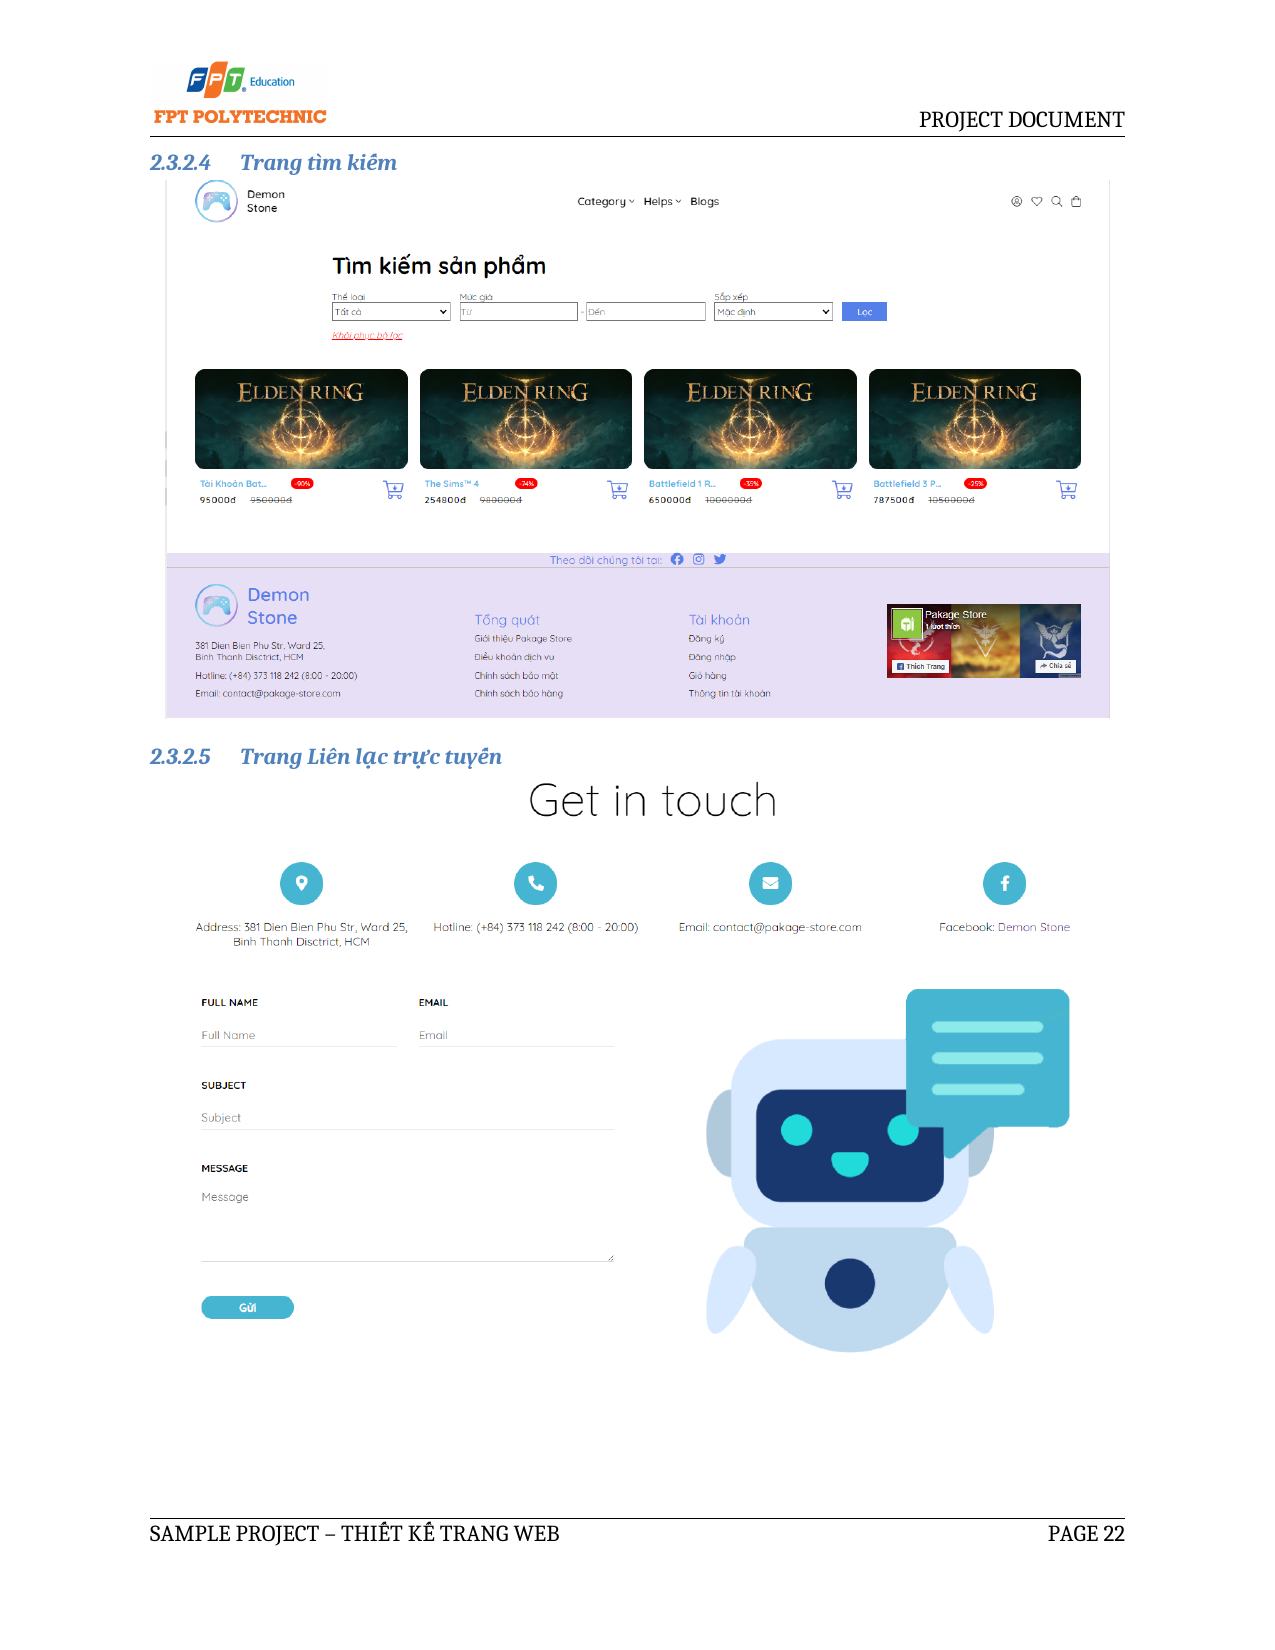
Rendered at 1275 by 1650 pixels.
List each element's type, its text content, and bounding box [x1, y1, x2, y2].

picture [150, 773, 1125, 1395]
picture [150, 59, 329, 128]
picture [165, 180, 1110, 719]
subtitle Trang tìm kiếm [150, 150, 1125, 176]
subtitle Trang Liên lạc trực tuyến [150, 744, 1125, 770]
